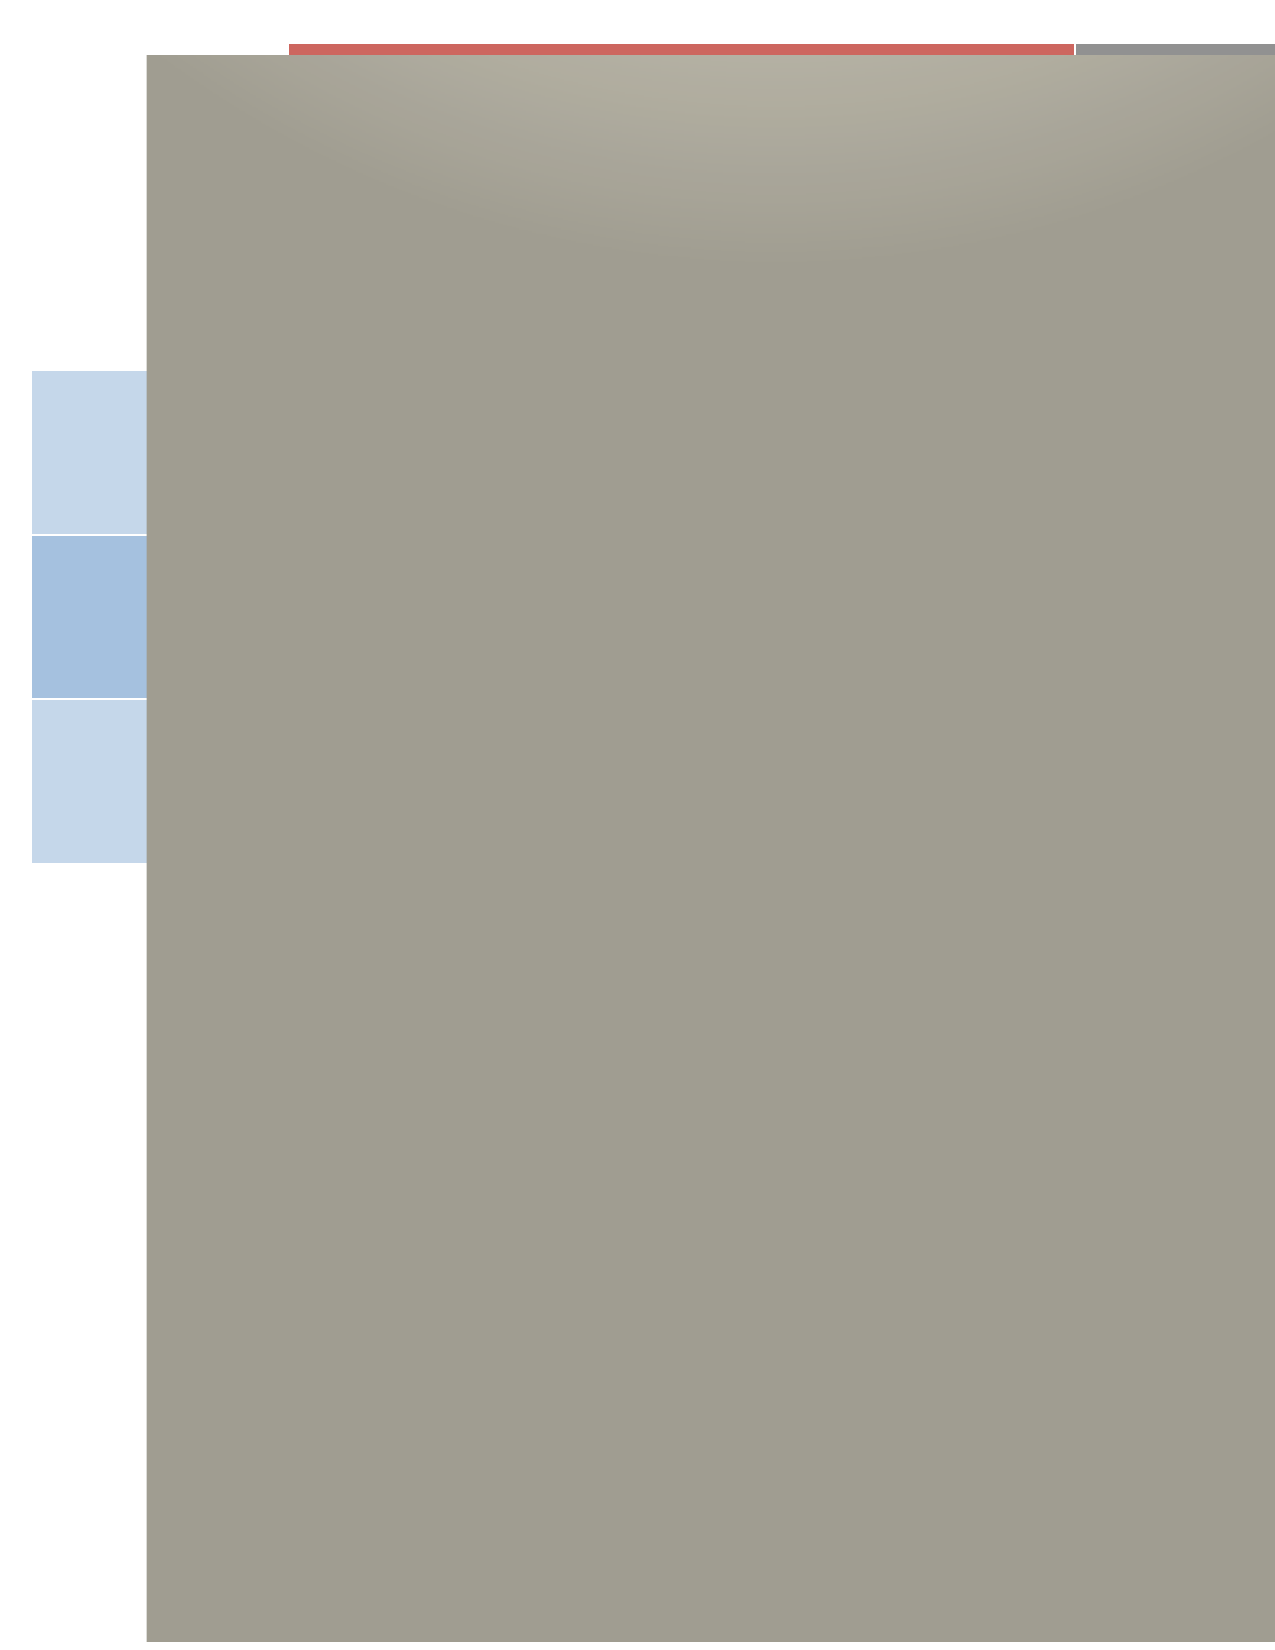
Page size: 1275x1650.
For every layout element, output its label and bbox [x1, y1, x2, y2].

picture [146, 55, 1275, 1642]
